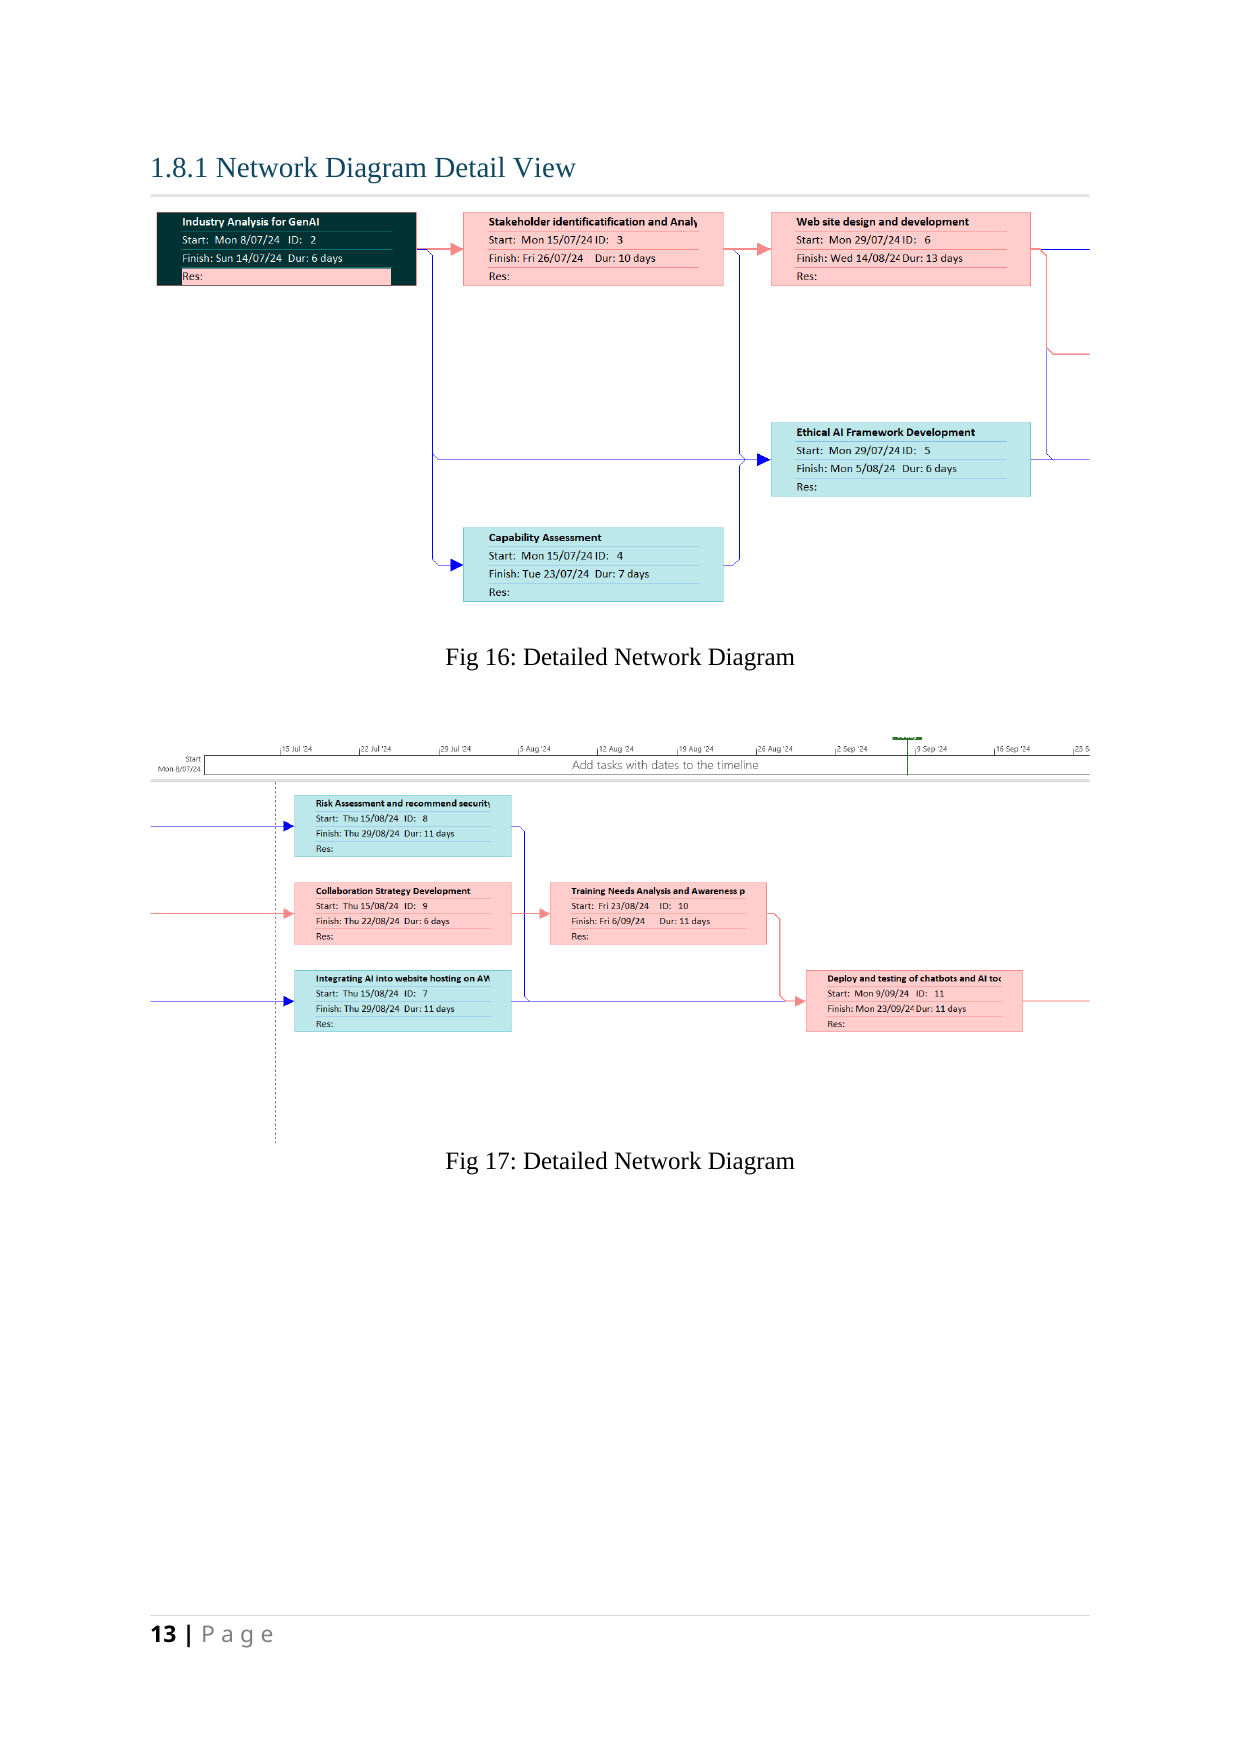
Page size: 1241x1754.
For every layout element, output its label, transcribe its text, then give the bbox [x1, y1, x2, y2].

text Fig 17: Detailed Network Diagram [150, 1144, 1090, 1175]
picture [150, 194, 1090, 640]
subtitle 1.8.1 Network Diagram Detail View [150, 150, 1090, 183]
picture [150, 737, 1090, 1144]
text Fig 16: Detailed Network Diagram [150, 640, 1090, 671]
